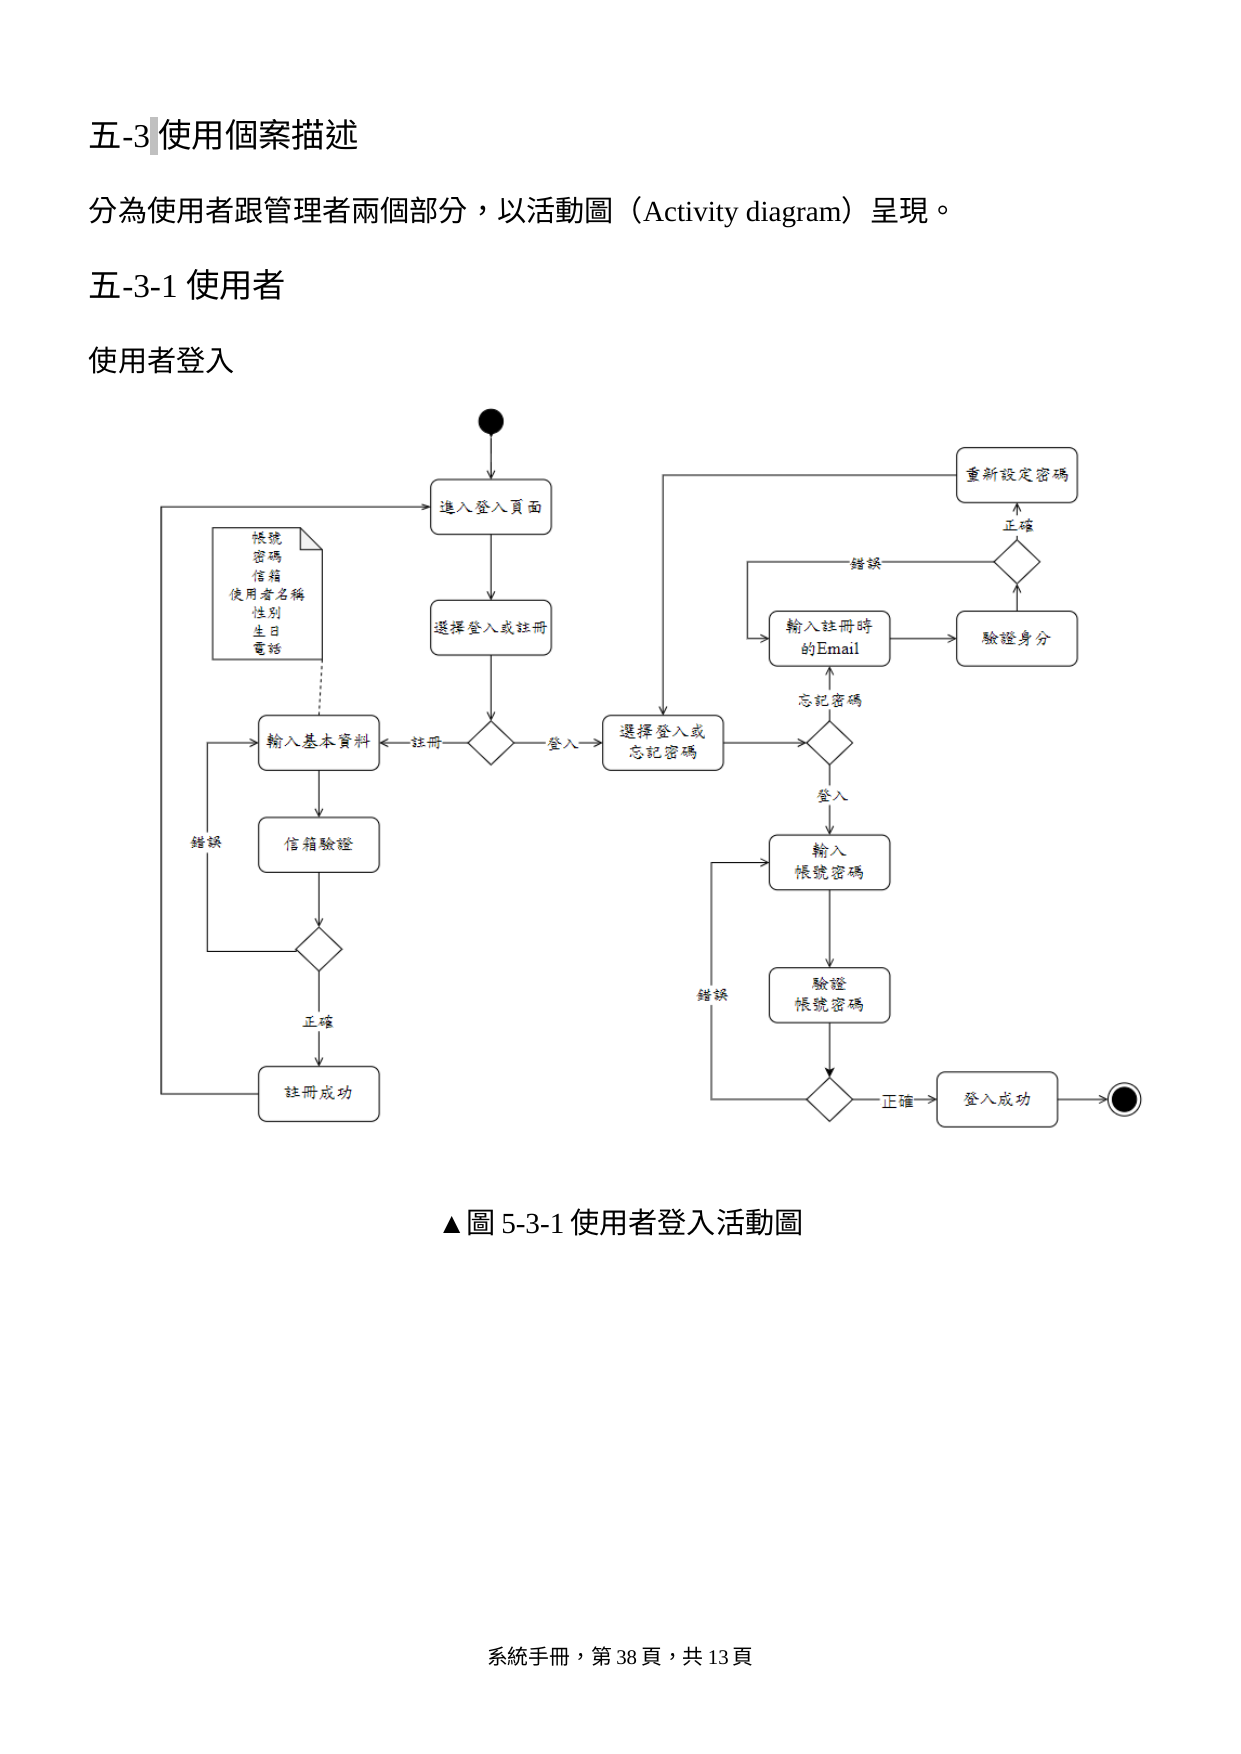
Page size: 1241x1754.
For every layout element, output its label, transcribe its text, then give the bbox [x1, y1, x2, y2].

text 分為使用者跟管理者兩個部分，以活動圖（Activity diagram）呈現。 [89, 171, 1152, 246]
text ▲圖5-3-1使用者登入活動圖 [89, 1183, 1152, 1258]
subtitle 使用個案描述 [89, 96, 1152, 171]
picture [88, 395, 1179, 1159]
text 使用者登入 [89, 321, 1152, 395]
subtitle 使用者 [89, 246, 1152, 321]
